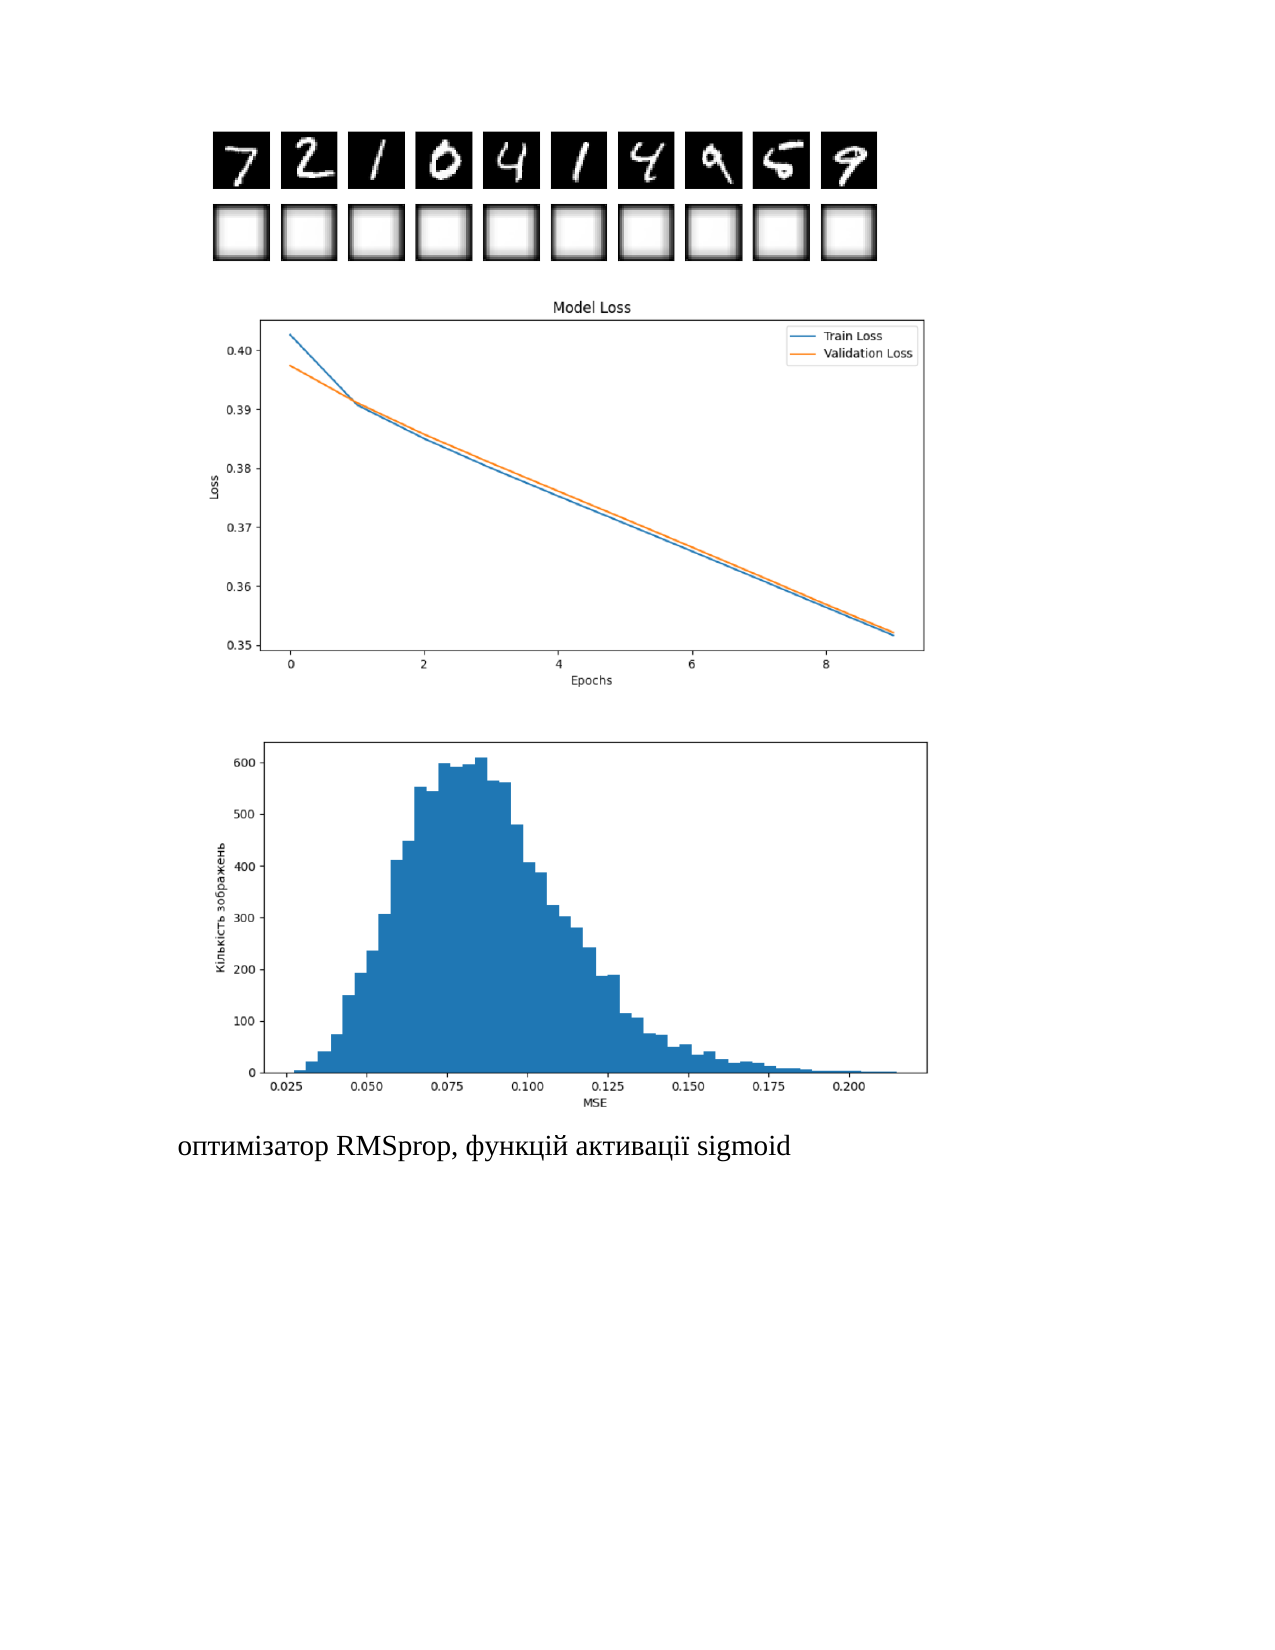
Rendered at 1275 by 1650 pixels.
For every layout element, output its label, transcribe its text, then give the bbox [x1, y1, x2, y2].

picture [177, 705, 990, 1110]
picture [177, 282, 971, 694]
picture [177, 118, 904, 278]
text оптимізатор RMSprop, функцій активації sigmoid [177, 1128, 1187, 1161]
